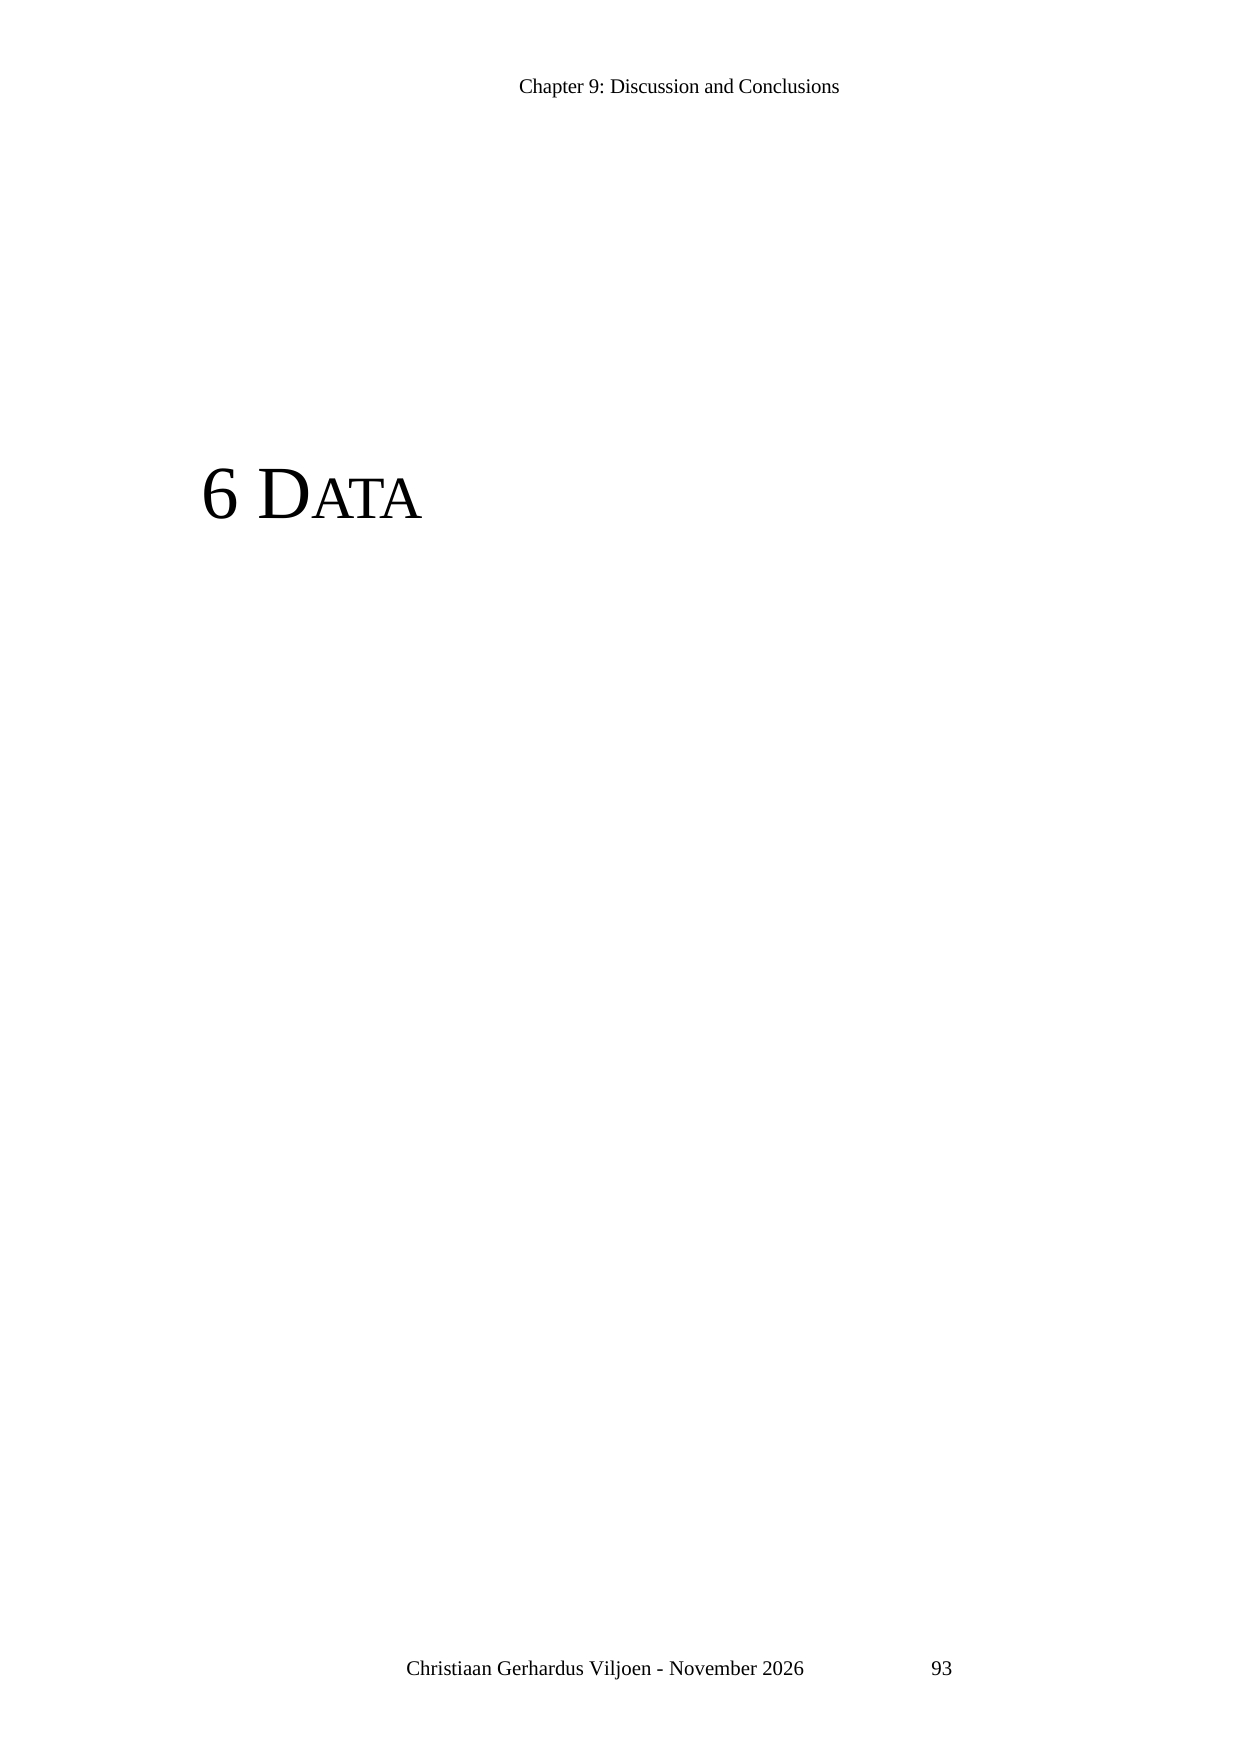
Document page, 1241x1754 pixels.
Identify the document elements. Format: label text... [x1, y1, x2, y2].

subtitle Data [201, 448, 1122, 534]
